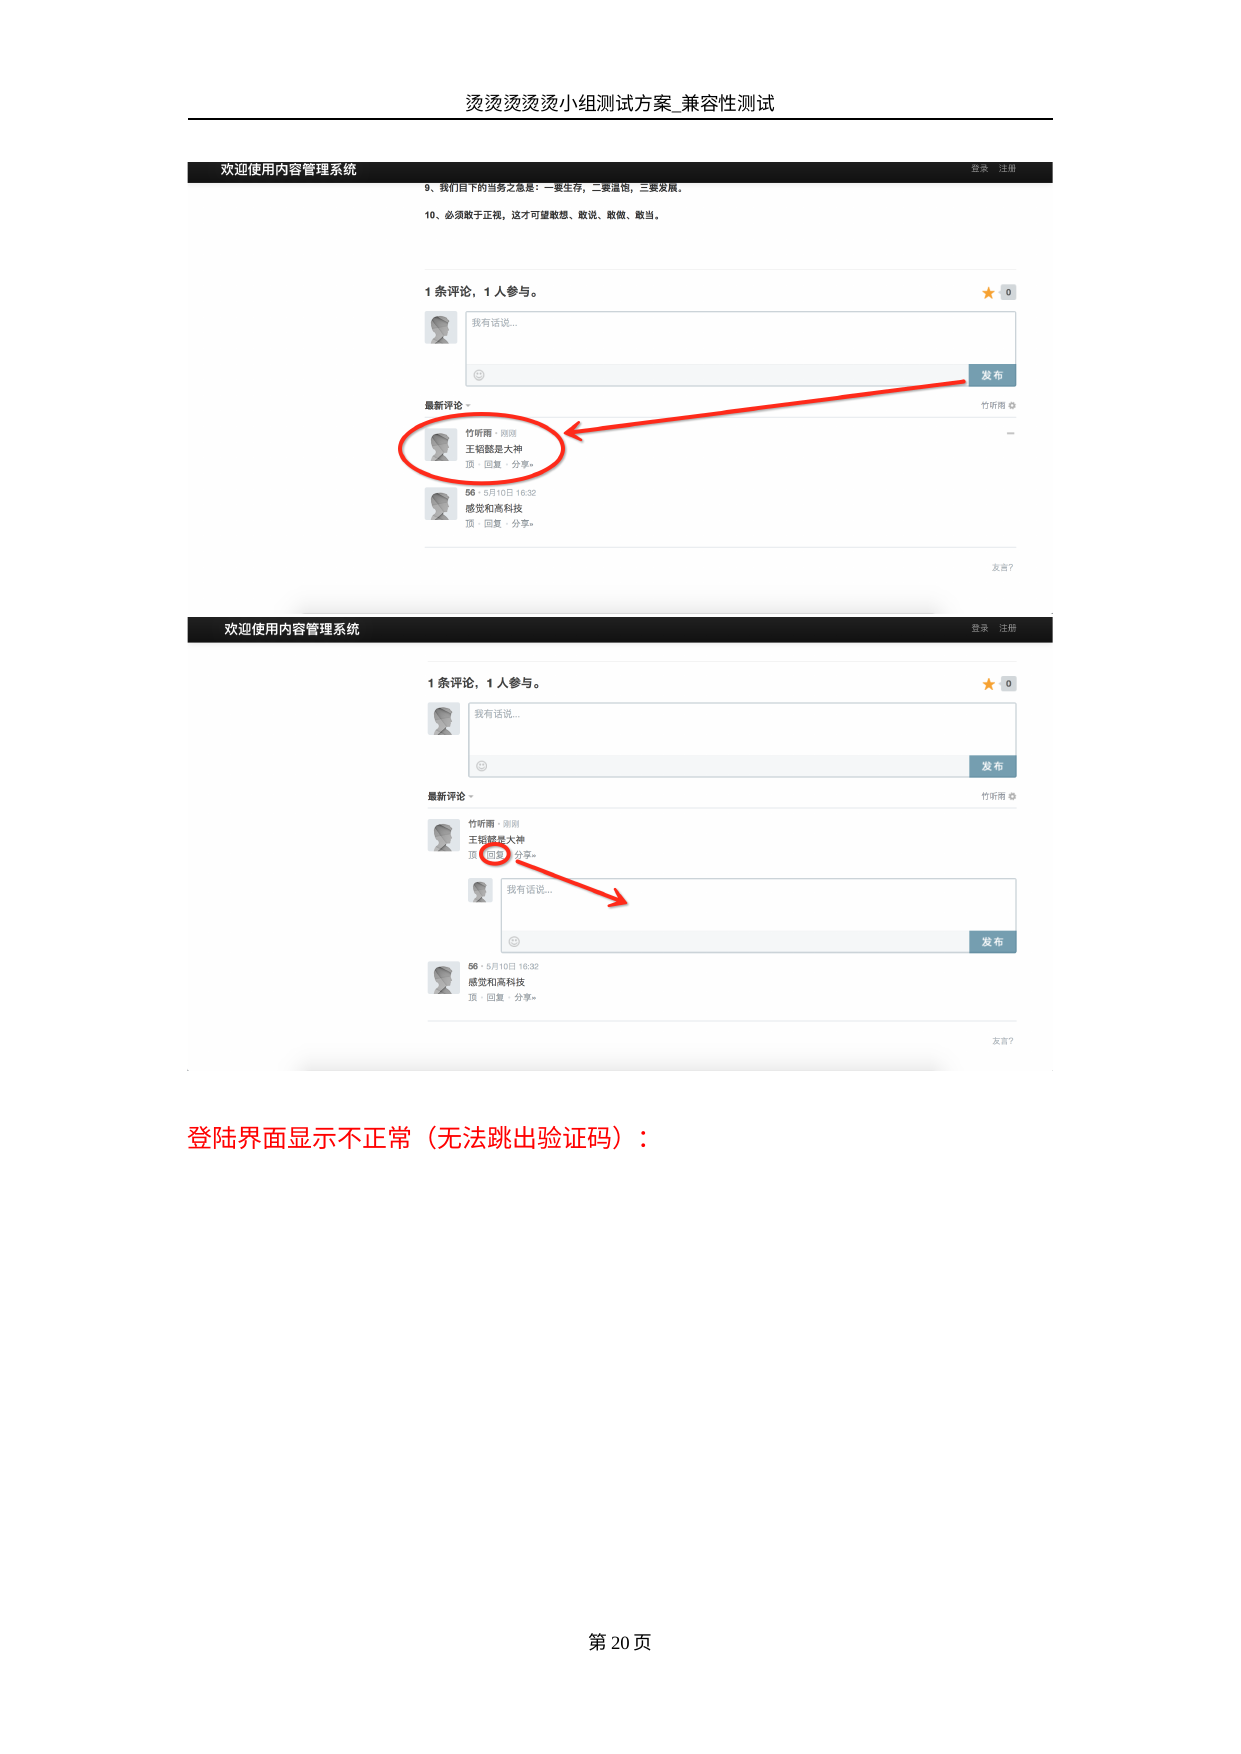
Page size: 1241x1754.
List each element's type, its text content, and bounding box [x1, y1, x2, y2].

text 登陆界面显示不正常（无法跳出验证码）： [187, 1104, 1053, 1169]
picture [187, 162, 1053, 614]
picture [187, 617, 1053, 1071]
